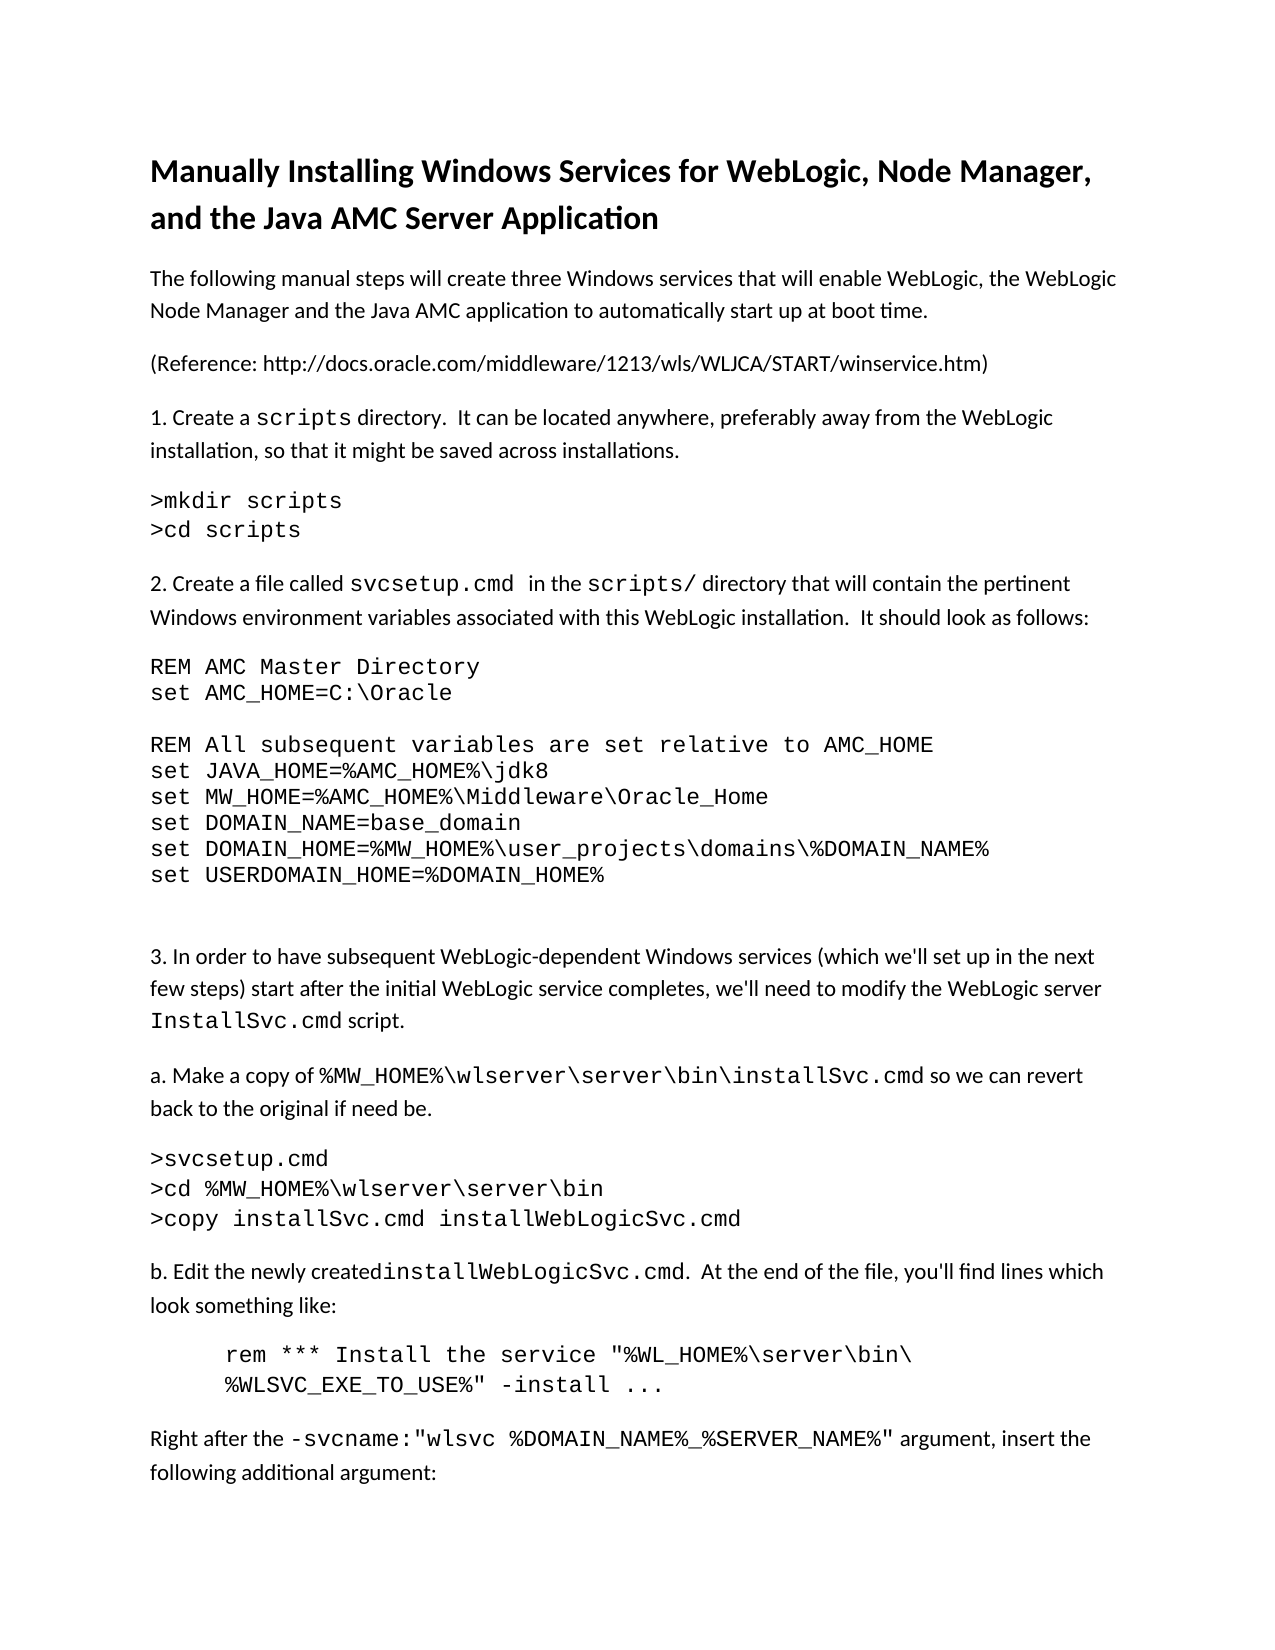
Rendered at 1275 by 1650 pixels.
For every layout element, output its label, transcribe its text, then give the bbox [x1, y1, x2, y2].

text rem *** Install the service "%WL_HOME%\server\bin\%WLSVC_EXE_TO_USE%" -install ... [225, 1344, 1125, 1399]
text >copy installSvc.cmd installWebLogicSvc.cmd [150, 1207, 1125, 1233]
text 3. In order to have subsequent WebLogic-dependent Windows services (which we'll set up in the next few steps) start after the initial WebLogic service completes, we'll need to modify the WebLogic server InstallSvc.cmd script. [150, 942, 1125, 1036]
text The following manual steps will create three Windows services that will enable WebLogic, the WebLogic Node Manager and the Java AMC application to automatically start up at boot time. [150, 264, 1125, 324]
text >mkdir scripts [150, 489, 1125, 515]
text set AMC_HOME=C:\Oracle [150, 682, 1125, 708]
text set USERDOMAIN_HOME=%DOMAIN_HOME% [150, 863, 1125, 889]
text (Reference: http://docs.oracle.com/middleware/1213/wls/WLJCA/START/winservice.htm) [150, 349, 1125, 378]
text REM AMC Master Directory [150, 656, 1125, 682]
text Right after the -svcname:"wlsvc %DOMAIN_NAME%_%SERVER_NAME%" argument, insert the following additional argument: [150, 1424, 1125, 1486]
text Manually Installing Windows Services for WebLogic, Node Manager, and the Java AMC Server Application [150, 150, 1125, 237]
text 2. Create a file called svcsetup.cmd in the scripts/ directory that will contain the pertinent Windows environment variables associated with this WebLogic installation. It should look as follows: [150, 569, 1125, 631]
text REM All subsequent variables are set relative to AMC_HOME [150, 733, 1125, 759]
text a. Make a copy of %MW_HOME%\wlserver\server\bin\installSvc.cmd so we can revert back to the original if need be. [150, 1061, 1125, 1122]
text set DOMAIN_HOME=%MW_HOME%\user_projects\domains\%DOMAIN_NAME% [150, 837, 1125, 863]
text >cd %MW_HOME%\wlserver\server\bin [150, 1177, 1125, 1203]
text b. Edit the newly createdinstallWebLogicSvc.cmd. At the end of the file, you'll find lines which look something like: [150, 1257, 1125, 1319]
text >cd scripts [150, 519, 1125, 545]
text >svcsetup.cmd [150, 1147, 1125, 1173]
text set MW_HOME=%AMC_HOME%\Middleware\Oracle_Home [150, 785, 1125, 811]
text set JAVA_HOME=%AMC_HOME%\jdk8 [150, 759, 1125, 785]
text 1. Create a scripts directory. It can be located anywhere, preferably away from the WebLogic installation, so that it might be saved across installations. [150, 403, 1125, 464]
text set DOMAIN_NAME=base_domain [150, 811, 1125, 837]
